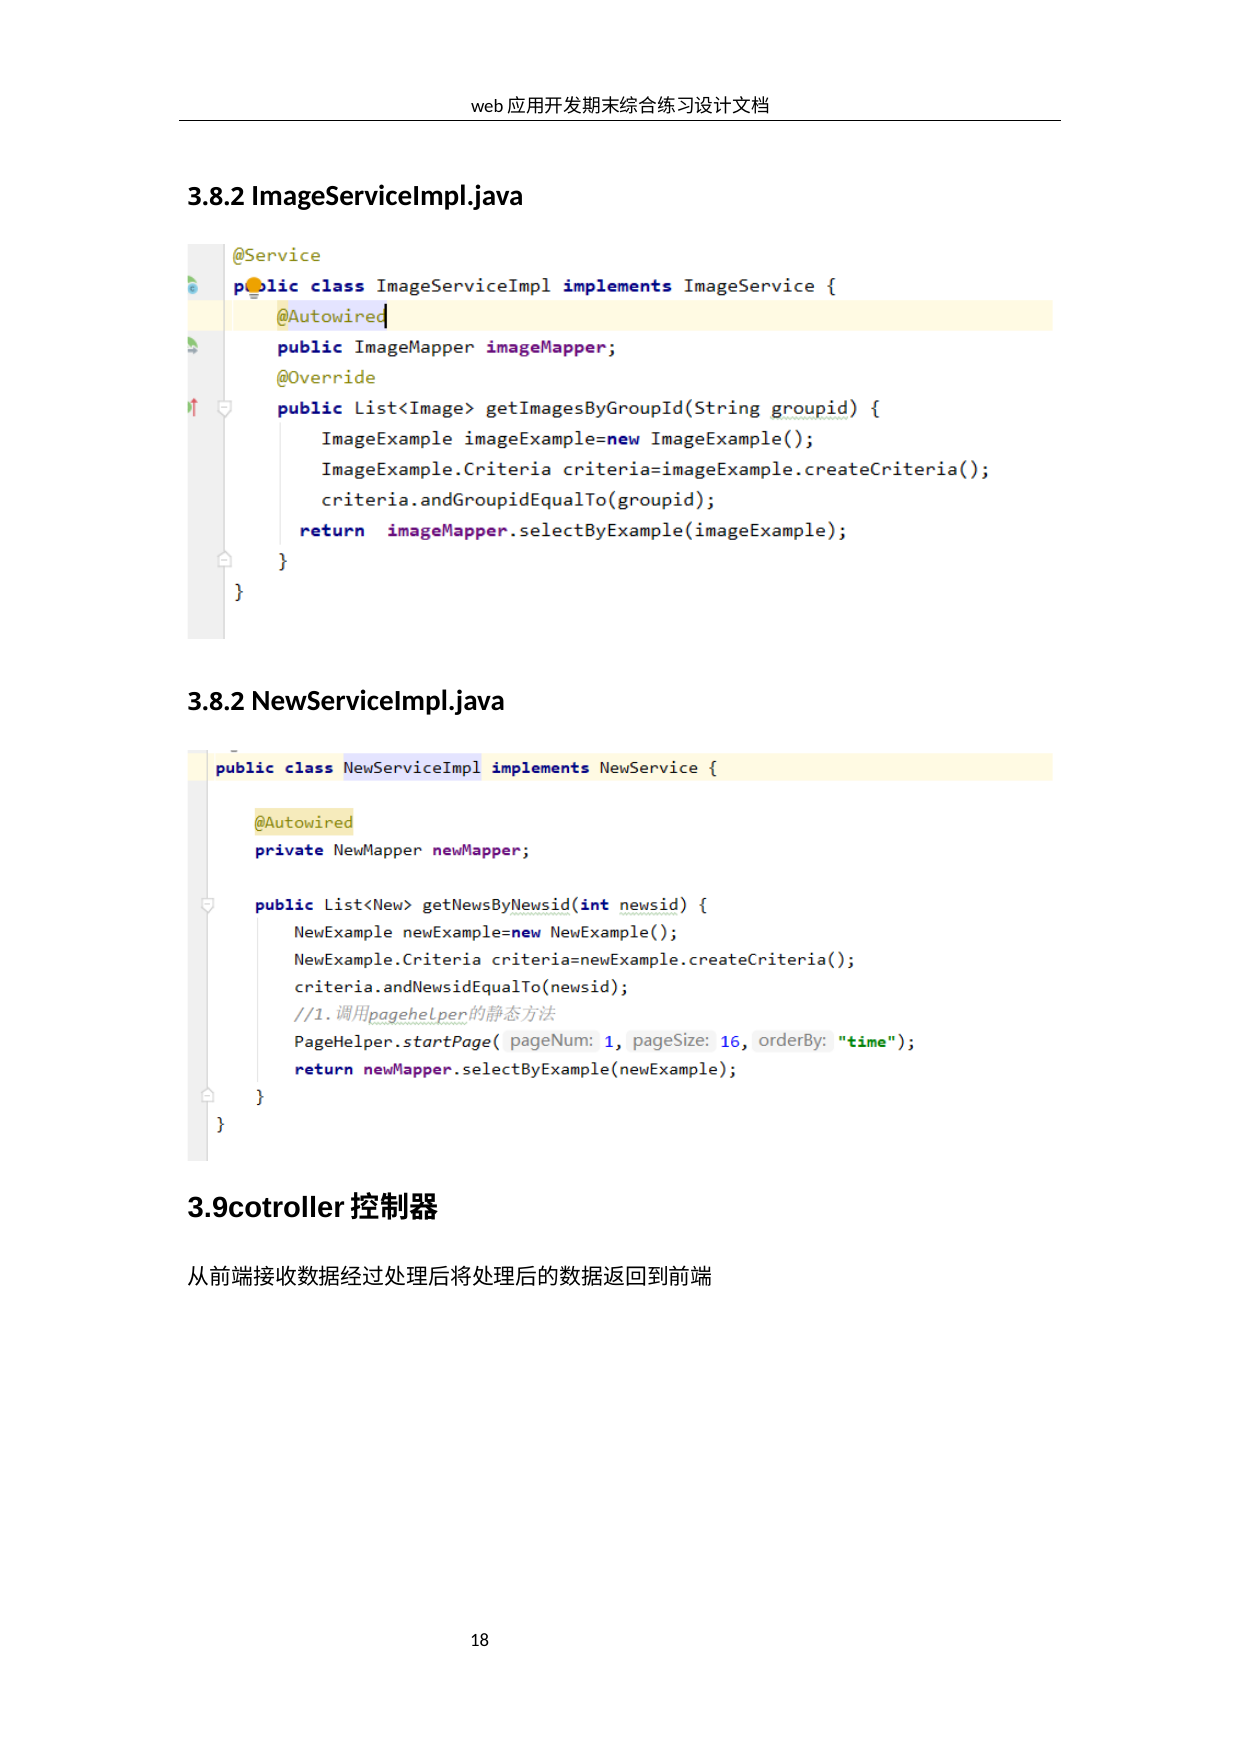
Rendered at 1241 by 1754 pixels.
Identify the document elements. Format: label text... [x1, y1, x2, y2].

text 从前端接收数据经过处理后将处理后的数据返回到前端 [187, 1259, 1053, 1291]
picture [187, 244, 1053, 639]
subtitle 3.8.2 ImageServiceImpl.java [187, 162, 1053, 227]
subtitle 3.9cotroller控制器 [187, 1173, 1053, 1238]
subtitle 3.8.2 NewServiceImpl.java [187, 667, 1053, 732]
picture [187, 750, 1053, 1161]
